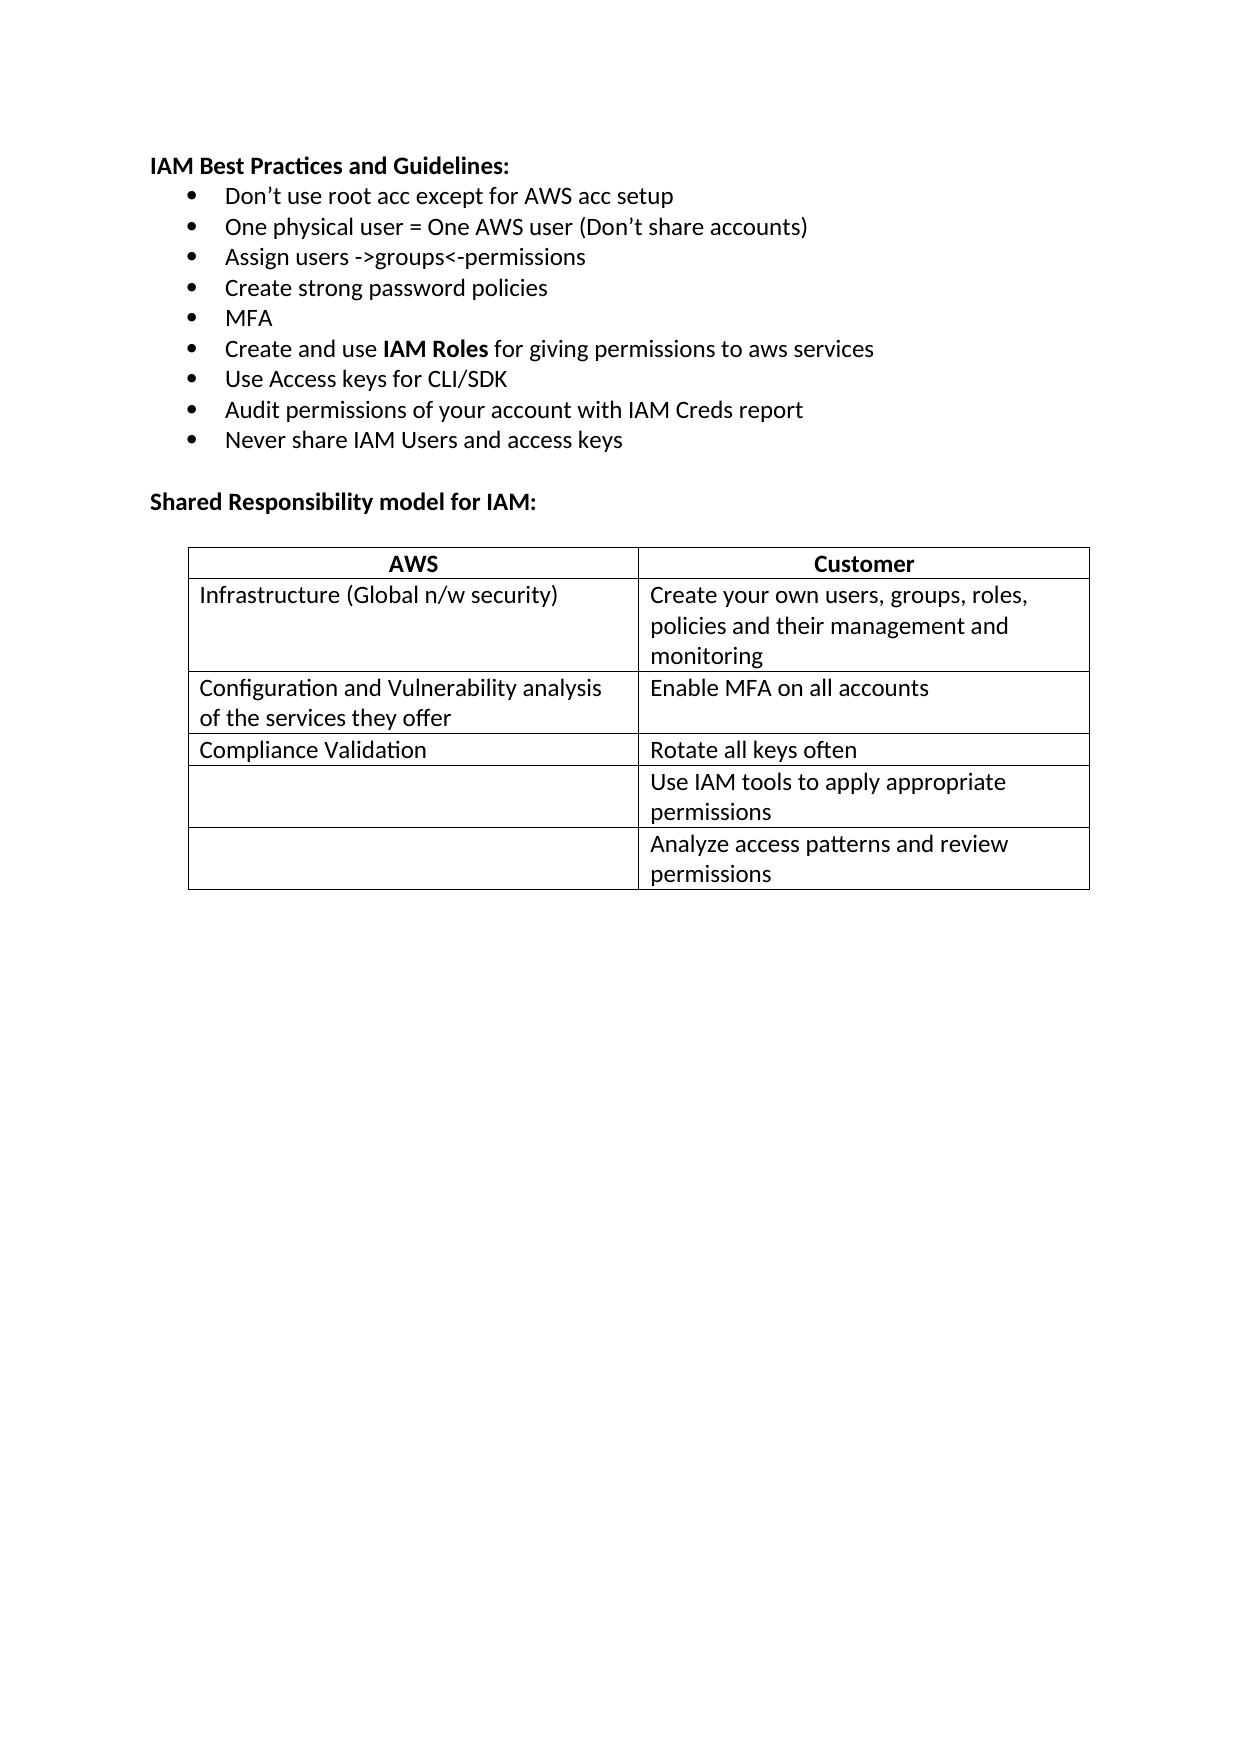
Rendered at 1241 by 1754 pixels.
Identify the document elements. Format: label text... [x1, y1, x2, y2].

table_cell Enable MFA on all accounts [639, 672, 1089, 733]
list Create and use IAM Roles for giving permissions to aws services [187, 333, 1090, 364]
table_cell Compliance Validation [189, 734, 638, 764]
list Never share IAM Users and access keys [187, 425, 1090, 455]
table_cell Rotate all keys often [639, 734, 1089, 764]
text IAM Best Practices and Guidelines: [150, 150, 1090, 181]
table_cell [189, 828, 638, 889]
table_cell Create your own users, groups, roles, policies and their management and monitoring [639, 579, 1089, 671]
list MFA [187, 303, 1090, 333]
table_header AWS [189, 548, 638, 578]
table_cell Use IAM tools to apply appropriate permissions [639, 766, 1089, 827]
list Create strong password policies [187, 272, 1090, 303]
list Don’t use root acc except for AWS acc setup [187, 181, 1090, 211]
table_cell [189, 766, 638, 827]
list Use Access keys for CLI/SDK [187, 364, 1090, 394]
table_cell Configuration and Vulnerability analysis of the services they offer [189, 672, 638, 733]
table_header Customer [639, 548, 1089, 578]
list One physical user = One AWS user (Don’t share accounts) [187, 211, 1090, 242]
list Audit permissions of your account with IAM Creds report [187, 394, 1090, 425]
list Assign users ->groups<-permissions [187, 242, 1090, 272]
table_cell Analyze access patterns and review permissions [639, 828, 1089, 889]
table_cell Infrastructure (Global n/w security) [189, 579, 638, 671]
list Shared Responsibility model for IAM: [150, 486, 1090, 516]
